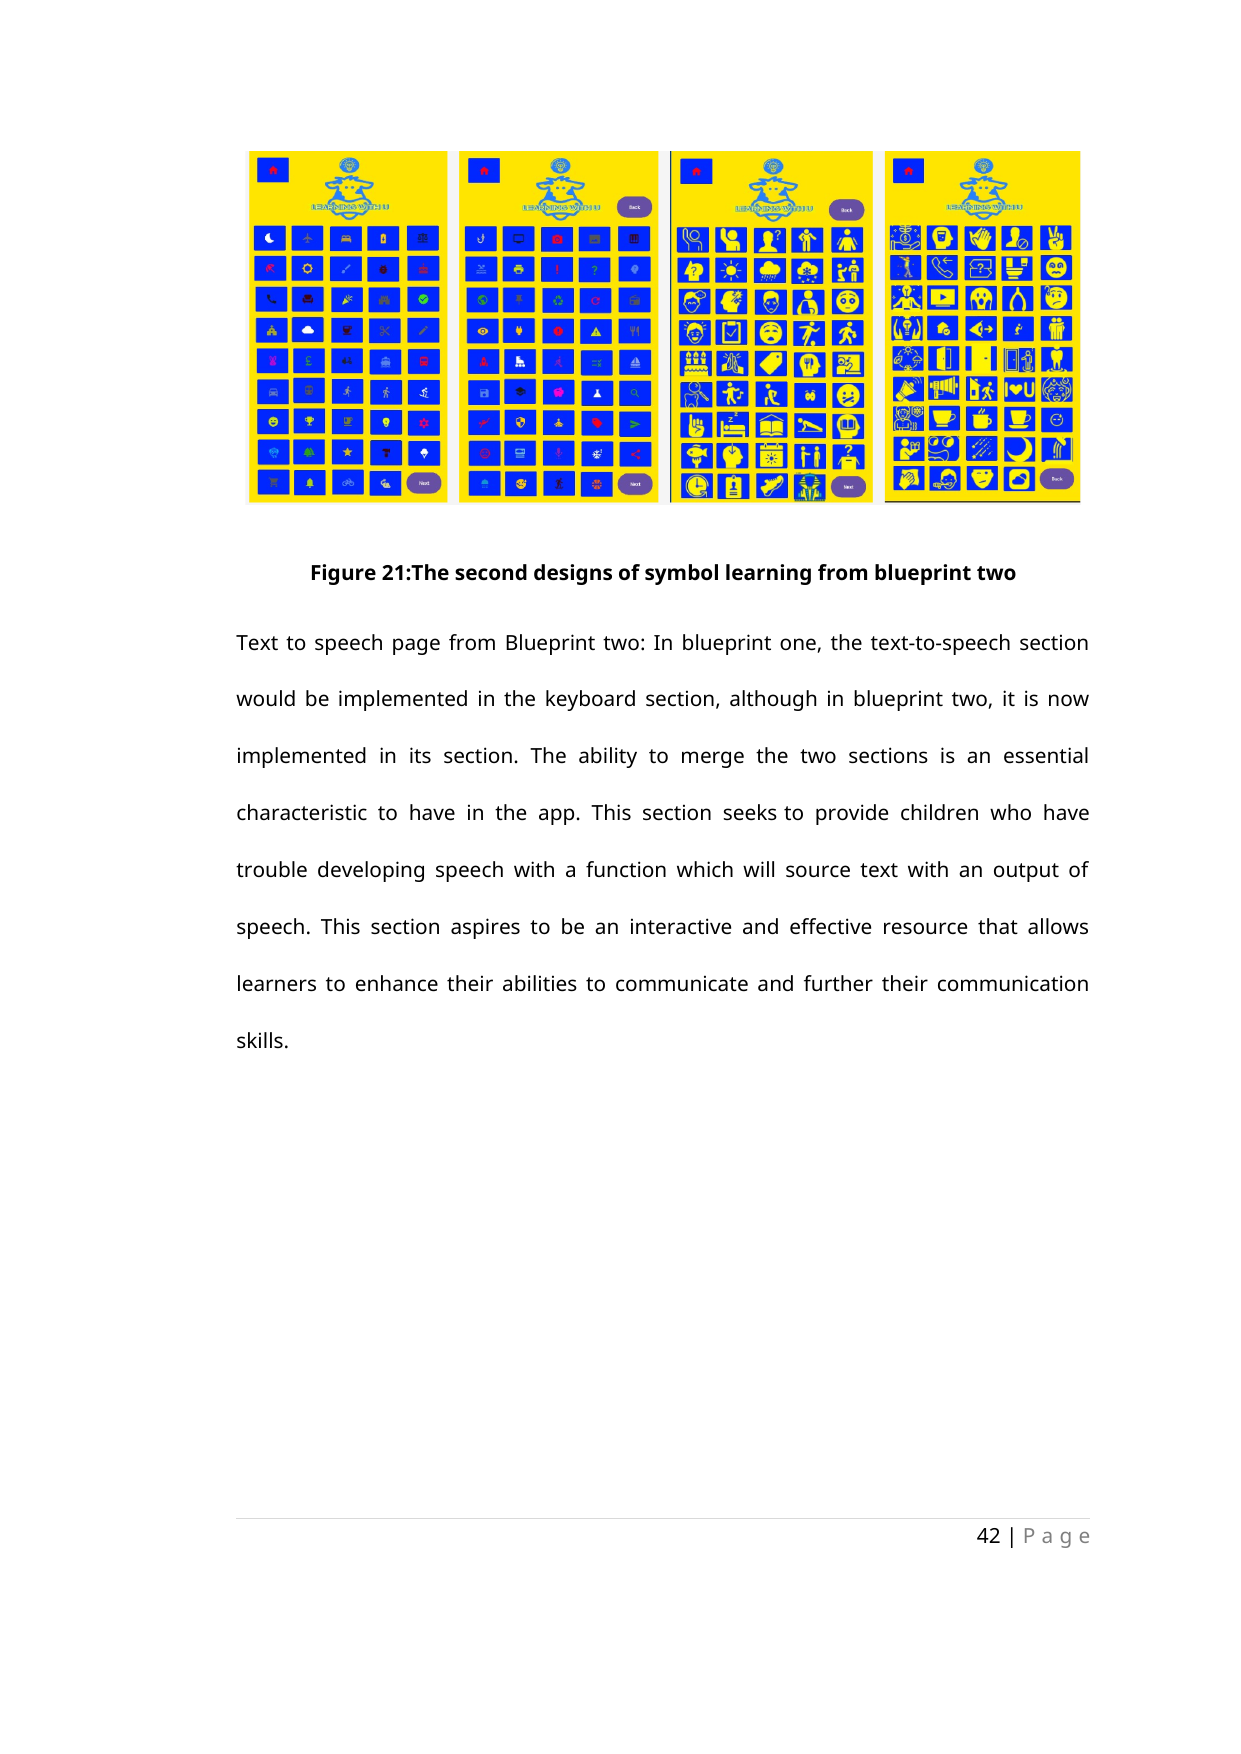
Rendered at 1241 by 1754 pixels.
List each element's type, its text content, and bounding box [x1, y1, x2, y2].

text Text to speech page from Blueprint two: In blueprint one, the text-to-speech section would be implemented in the keyboard section, although in blueprint two, it is now implemented in its section. The ability to merge the two sections is an essential characteristic to have in the app. This section seeks to provide children who have trouble developing speech with a function which will source text with an output of speech. This section aspires to be an interactive and effective resource that allows learners to enhance their abilities to communicate and further their communication skills. [236, 628, 1090, 1054]
picture [245, 151, 1082, 505]
